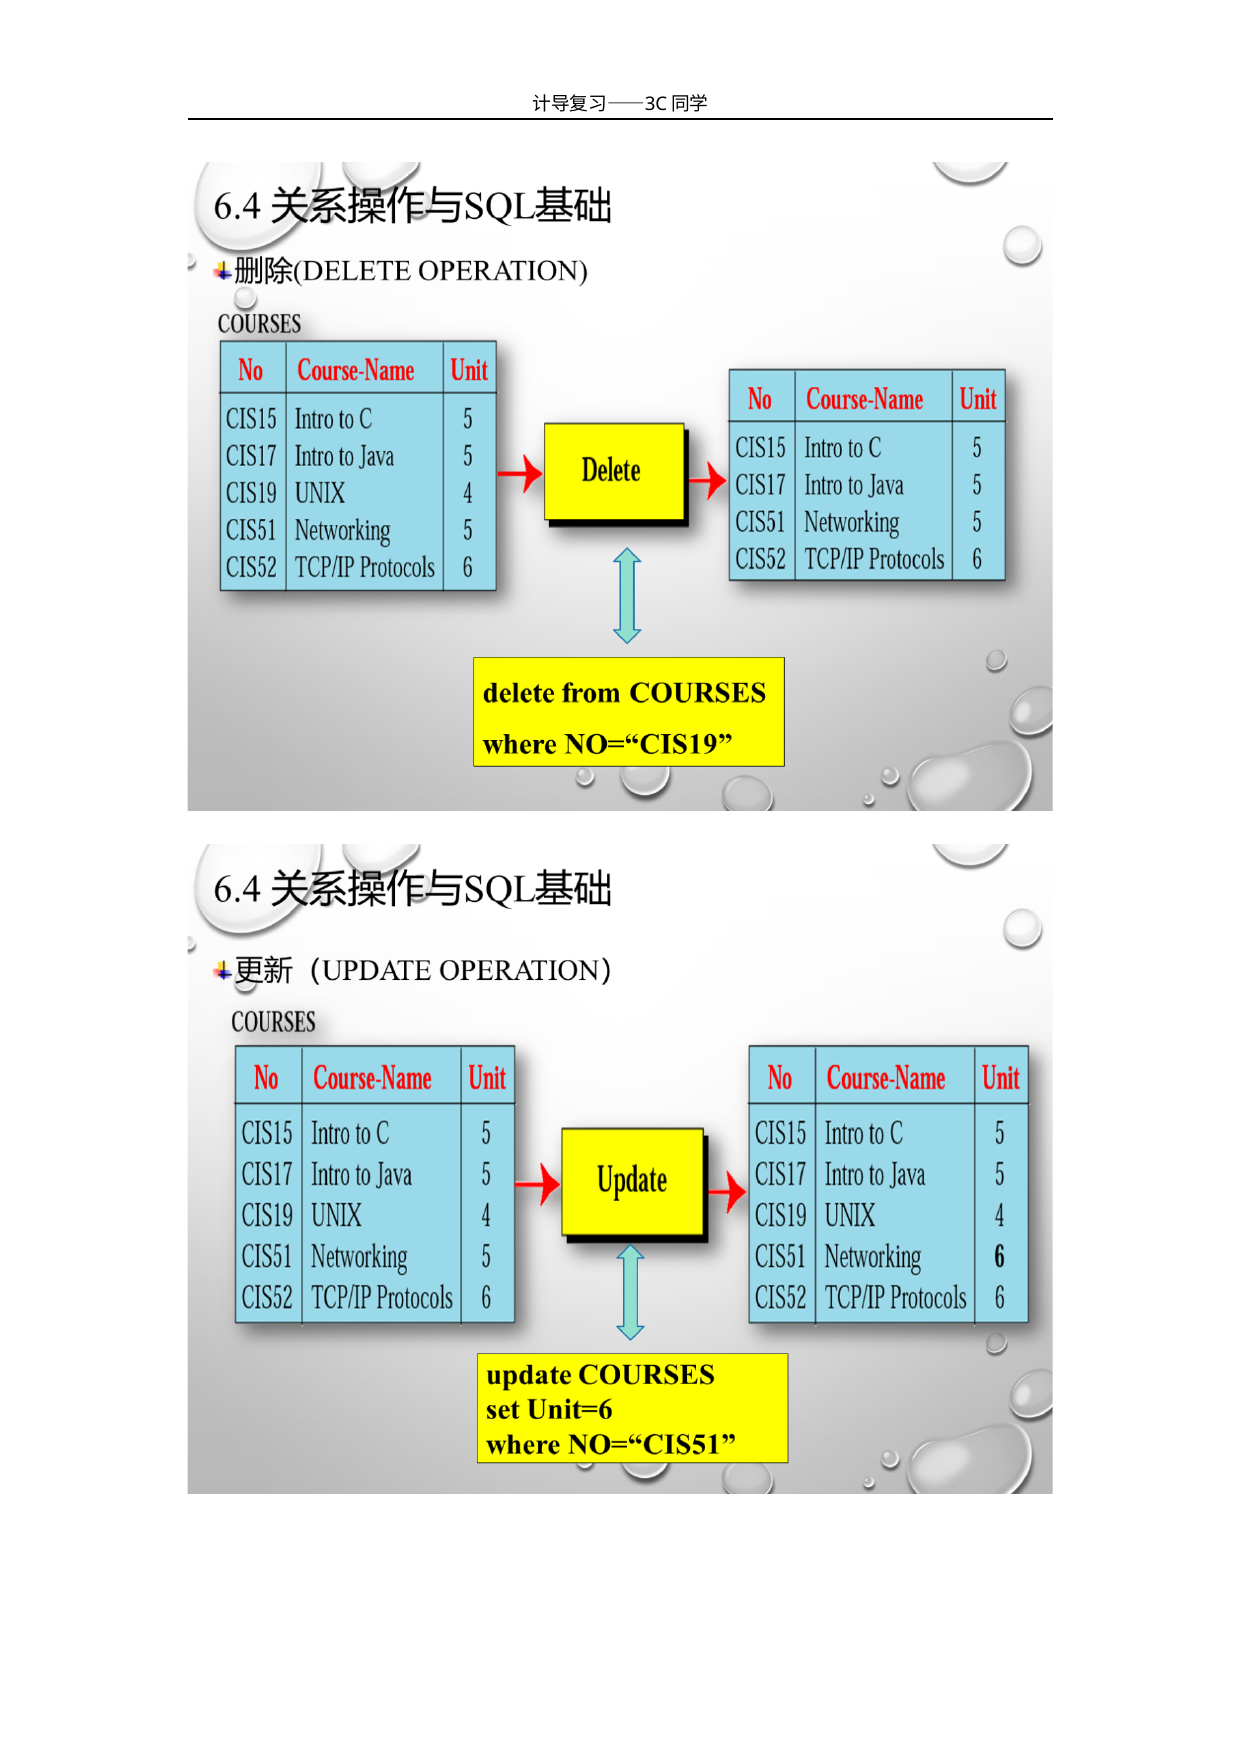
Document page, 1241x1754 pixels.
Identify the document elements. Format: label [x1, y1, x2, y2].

picture [187, 844, 1053, 1494]
picture [187, 162, 1053, 811]
